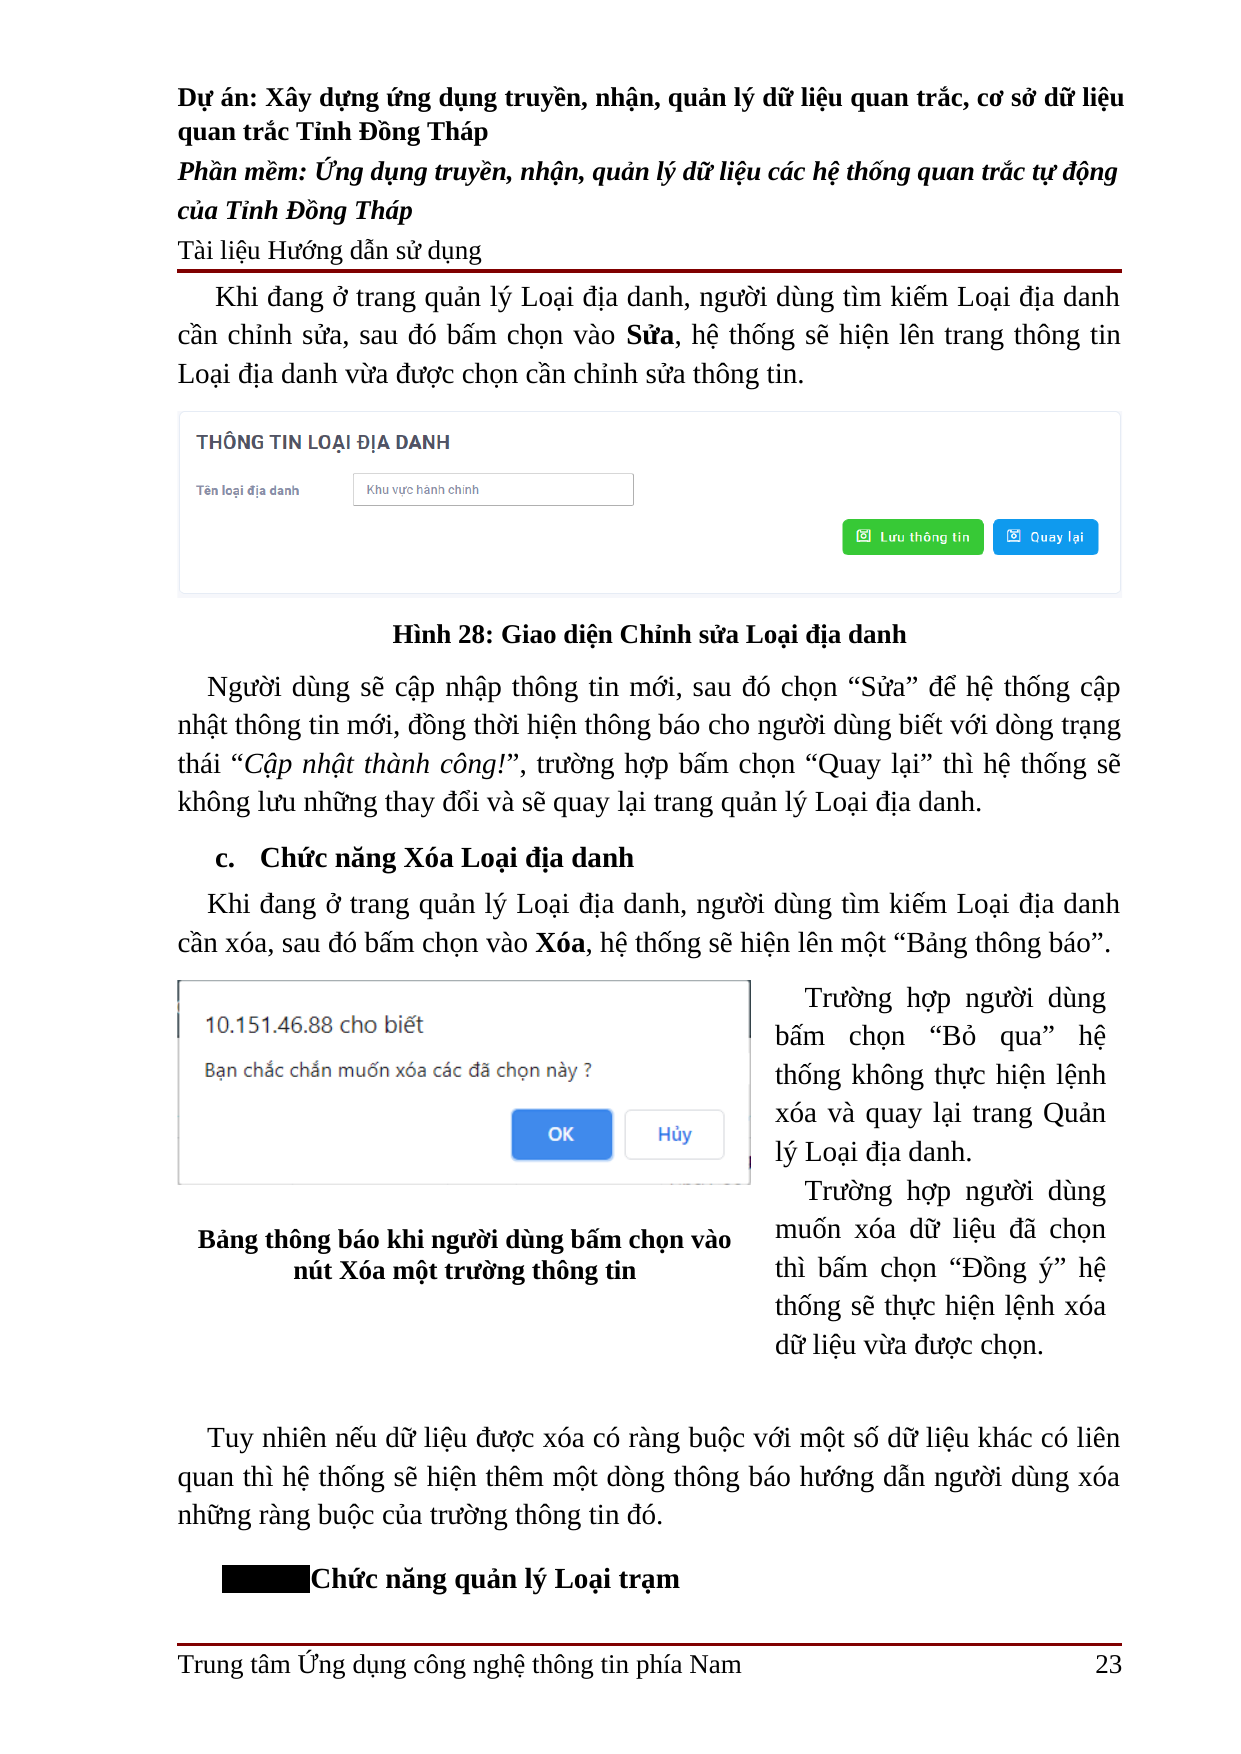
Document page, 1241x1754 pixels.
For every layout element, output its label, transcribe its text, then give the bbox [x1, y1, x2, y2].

list Chức năng Xóa Loại địa danh [215, 840, 1122, 873]
picture [177, 411, 1123, 598]
text Khi đang ở trang quản lý Loại địa danh, người dùng tìm kiếm Loại địa danh cần chỉnh sửa, sau đó bấm chọn vào Sửa, hệ thống sẽ hiện lên trang thông tin Loại địa danh vừa được chọn cần chỉnh sửa thông tin. [177, 279, 1122, 389]
picture [177, 980, 751, 1185]
table_header Bảng thông báo khi người dùng bấm chọn vào nút Xóa một trường thông tin [166, 980, 763, 1365]
table_header Trường hợp người dùng bấm chọn “Bỏ qua” hệ thống không thực hiện lệnh xóa và quay lại trang Quản lý Loại địa danh. Trường hợp người dùng muốn xóa dữ liệu đã chọn thì bấm chọn “Đồng ý” hệ thống sẽ thực hiện lệnh xóa dữ liệu vừa được chọn. [764, 980, 1118, 1365]
text Khi đang ở trang quản lý Loại địa danh, người dùng tìm kiếm Loại địa danh cần xóa, sau đó bấm chọn vào Xóa, hệ thống sẽ hiện lên một “Bảng thông báo”. [177, 886, 1122, 958]
text Người dùng sẽ cập nhập thông tin mới, sau đó chọn “Sửa” để hệ thống cập nhật thông tin mới, đồng thời hiện thông báo cho người dùng biết với dòng trạng thái “Cập nhật thành công!”, trường hợp bấm chọn “Quay lại” thì hệ thống sẽ không lưu những thay đổi và sẽ quay lại trang quản lý Loại địa danh. [177, 669, 1122, 818]
subtitle Chức năng quản lý Loại trạm [222, 1561, 1122, 1594]
text Tuy nhiên nếu dữ liệu được xóa có ràng buộc với một số dữ liệu khác có liên quan thì hệ thống sẽ hiện thêm một dòng thông báo hướng dẫn người dùng xóa những ràng buộc của trường thông tin đó. [177, 1420, 1122, 1531]
